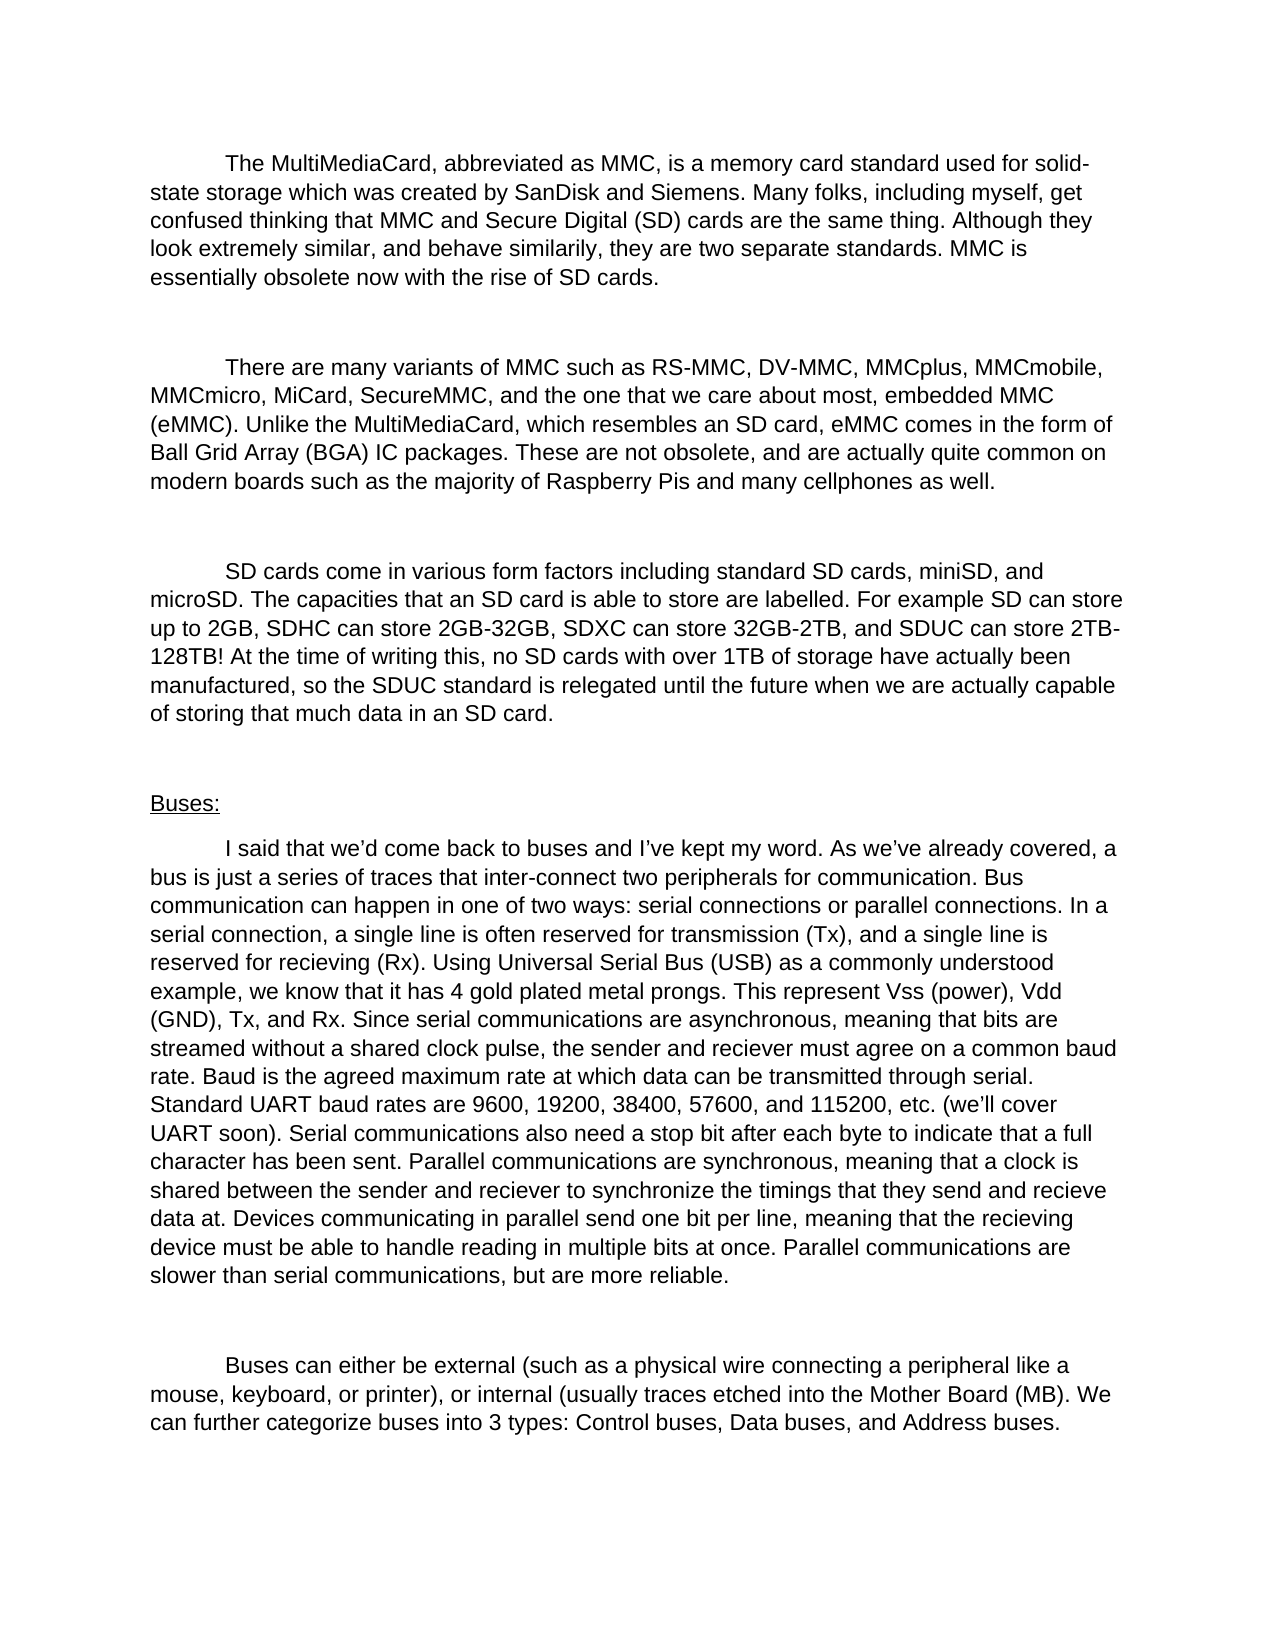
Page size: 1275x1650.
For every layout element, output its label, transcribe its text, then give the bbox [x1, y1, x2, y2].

text Buses: [150, 790, 1125, 817]
text Buses can either be external (such as a physical wire connecting a peripheral like a mouse, keyboard, or printer), or internal (usually traces etched into the Mother Board (MB). We can further categorize buses into 3 types: Control buses, Data buses, and Address buses. [150, 1352, 1125, 1435]
text There are many variants of MMC such as RS-MMC, DV-MMC, MMCplus, MMCmobile, MMCmicro, MiCard, SecureMMC, and the one that we care about most, embedded MMC (eMMC). Unlike the MultiMediaCard, which resembles an SD card, eMMC comes in the form of Ball Grid Array (BGA) IC packages. These are not obsolete, and are actually quite common on modern boards such as the majority of Raspberry Pis and many cellphones as well. [150, 354, 1125, 494]
text I said that we’d come back to buses and I’ve kept my word. As we’ve already covered, a bus is just a series of traces that inter-connect two peripherals for communication. Bus communication can happen in one of two ways: serial connections or parallel connections. In a serial connection, a single line is often reserved for transmission (Tx), and a single line is reserved for recieving (Rx). Using Universal Serial Bus (USB) as a commonly understood example, we know that it has 4 gold plated metal prongs. This represent Vss (power), Vdd (GND), Tx, and Rx. Since serial communications are asynchronous, meaning that bits are streamed without a shared clock pulse, the sender and reciever must agree on a common baud rate. Baud is the agreed maximum rate at which data can be transmitted through serial. Standard UART baud rates are 9600, 19200, 38400, 57600, and 115200, etc. (we’ll cover UART soon). Serial communications also need a stop bit after each byte to indicate that a full character has been sent. Parallel communications are synchronous, meaning that a clock is shared between the sender and reciever to synchronize the timings that they send and recieve data at. Devices communicating in parallel send one bit per line, meaning that the recieving device must be able to handle reading in multiple bits at once. Parallel communications are slower than serial communications, but are more reliable. [150, 835, 1125, 1288]
text The MultiMediaCard, abbreviated as MMC, is a memory card standard used for solid-state storage which was created by SanDisk and Siemens. Many folks, including myself, get confused thinking that MMC and Secure Digital (SD) cards are the same thing. Although they look extremely similar, and behave similarily, they are two separate standards. MMC is essentially obsolete now with the rise of SD cards. [150, 150, 1125, 290]
text SD cards come in various form factors including standard SD cards, miniSD, and microSD. The capacities that an SD card is able to store are labelled. For example SD can store up to 2GB, SDHC can store 2GB-32GB, SDXC can store 32GB-2TB, and SDUC can store 2TB-128TB! At the time of writing this, no SD cards with over 1TB of storage have actually been manufactured, so the SDUC standard is relegated until the future when we are actually capable of storing that much data in an SD card. [150, 558, 1125, 726]
